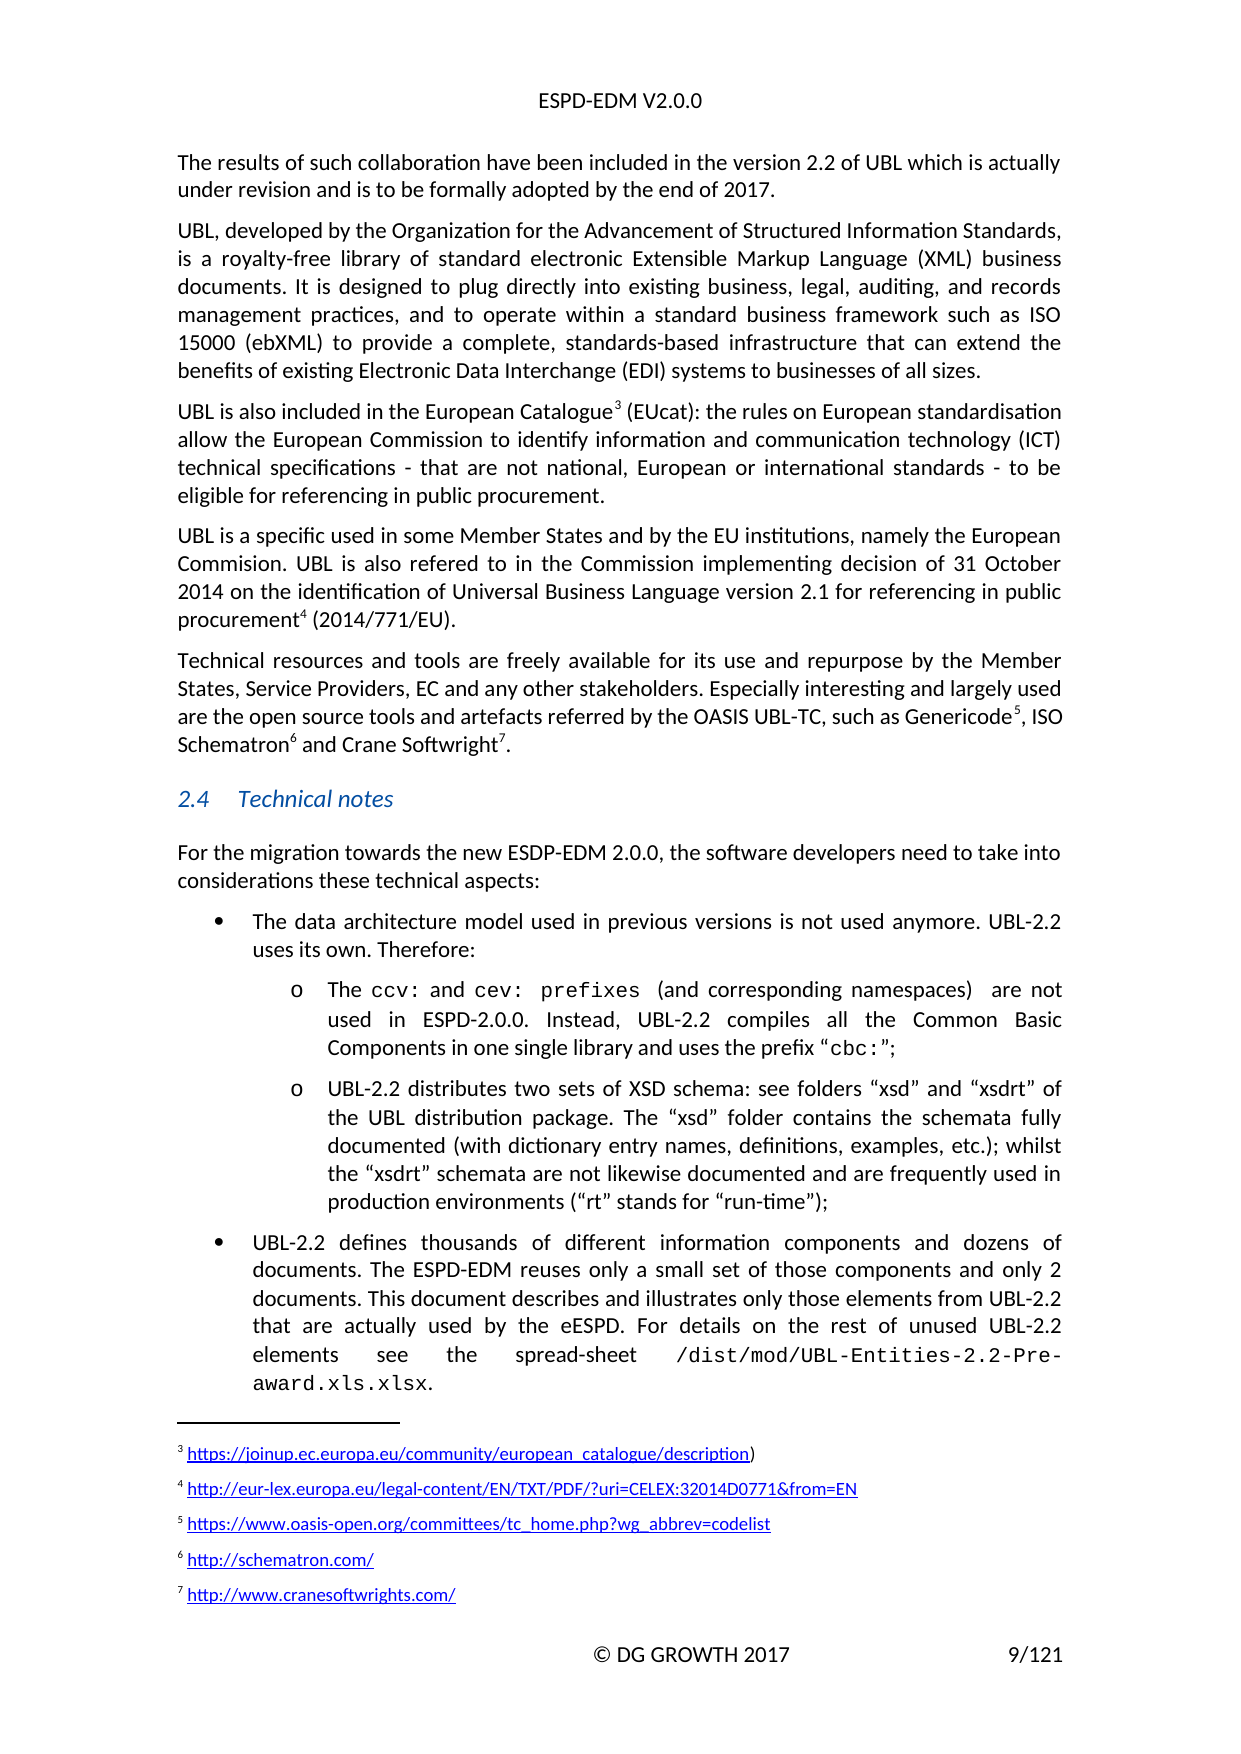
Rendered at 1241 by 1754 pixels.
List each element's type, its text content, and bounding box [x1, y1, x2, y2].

text UBL, developed by the Organization for the Advancement of Structured Information Standards, is a royalty-free library of standard electronic Extensible Markup Language (XML) business documents. It is designed to plug directly into existing business, legal, auditing, and records management practices, and to operate within a standard business framework such as ISO 15000 (ebXML) to provide a complete, standards-based infrastructure that can extend the benefits of existing Electronic Data Interchange (EDI) systems to businesses of all sizes. [177, 216, 1063, 384]
text For the migration towards the new ESDP-EDM 2.0.0, the software developers need to take into considerations these technical aspects: [177, 838, 1063, 894]
list The ccv: and cev: prefixes (and corresponding namespaces) are not used in ESPD-2.0.0. Instead, UBL-2.2 compiles all the Common Basic Components in one single library and uses the prefix “cbc:”; [290, 976, 1063, 1061]
list UBL-2.2 defines thousands of different information components and dozens of documents. The ESPD-EDM reuses only a small set of those components and only 2 documents. This document describes and illustrates only those elements from UBL-2.2 that are actually used by the eESPD. For details on the rest of unused UBL-2.2 elements see the spread-sheet /dist/mod/UBL-Entities-2.2-Pre-award.xls.xlsx. [215, 1228, 1063, 1397]
subtitle Technical notes [177, 783, 1063, 813]
text Technical resources and tools are freely available for its use and repurpose by the Member States, Service Providers, EC and any other stakeholders. Especially interesting and largely used are the open source tools and artefacts referred by the OASIS UBL-TC, such as Genericode, ISO Schematron and Crane Softwright. [177, 646, 1063, 758]
list The data architecture model used in previous versions is not used anymore. UBL-2.2 uses its own. Therefore: [215, 907, 1063, 963]
text The results of such collaboration have been included in the version 2.2 of UBL which is actually under revision and is to be formally adopted by the end of 2017. [177, 148, 1063, 204]
text UBL is a specific used in some Member States and by the EU institutions, namely the European Commision. UBL is also refered to in the Commission implementing decision of 31 October 2014 on the identification of Universal Business Language version 2.1 for referencing in public procurement (2014/771/EU). [177, 521, 1063, 633]
text UBL is also included in the European Catalogue (EUcat): the rules on European standardisation allow the European Commission to identify information and communication technology (ICT) technical specifications - that are not national, European or international standards - to be eligible for referencing in public procurement. [177, 397, 1063, 509]
list UBL-2.2 distributes two sets of XSD schema: see folders “xsd” and “xsdrt” of the UBL distribution package. The “xsd” folder contains the schemata fully documented (with dictionary entry names, definitions, examples, etc.); whilst the “xsdrt” schemata are not likewise documented and are frequently used in production environments (“rt” stands for “run-time”); [290, 1074, 1063, 1215]
